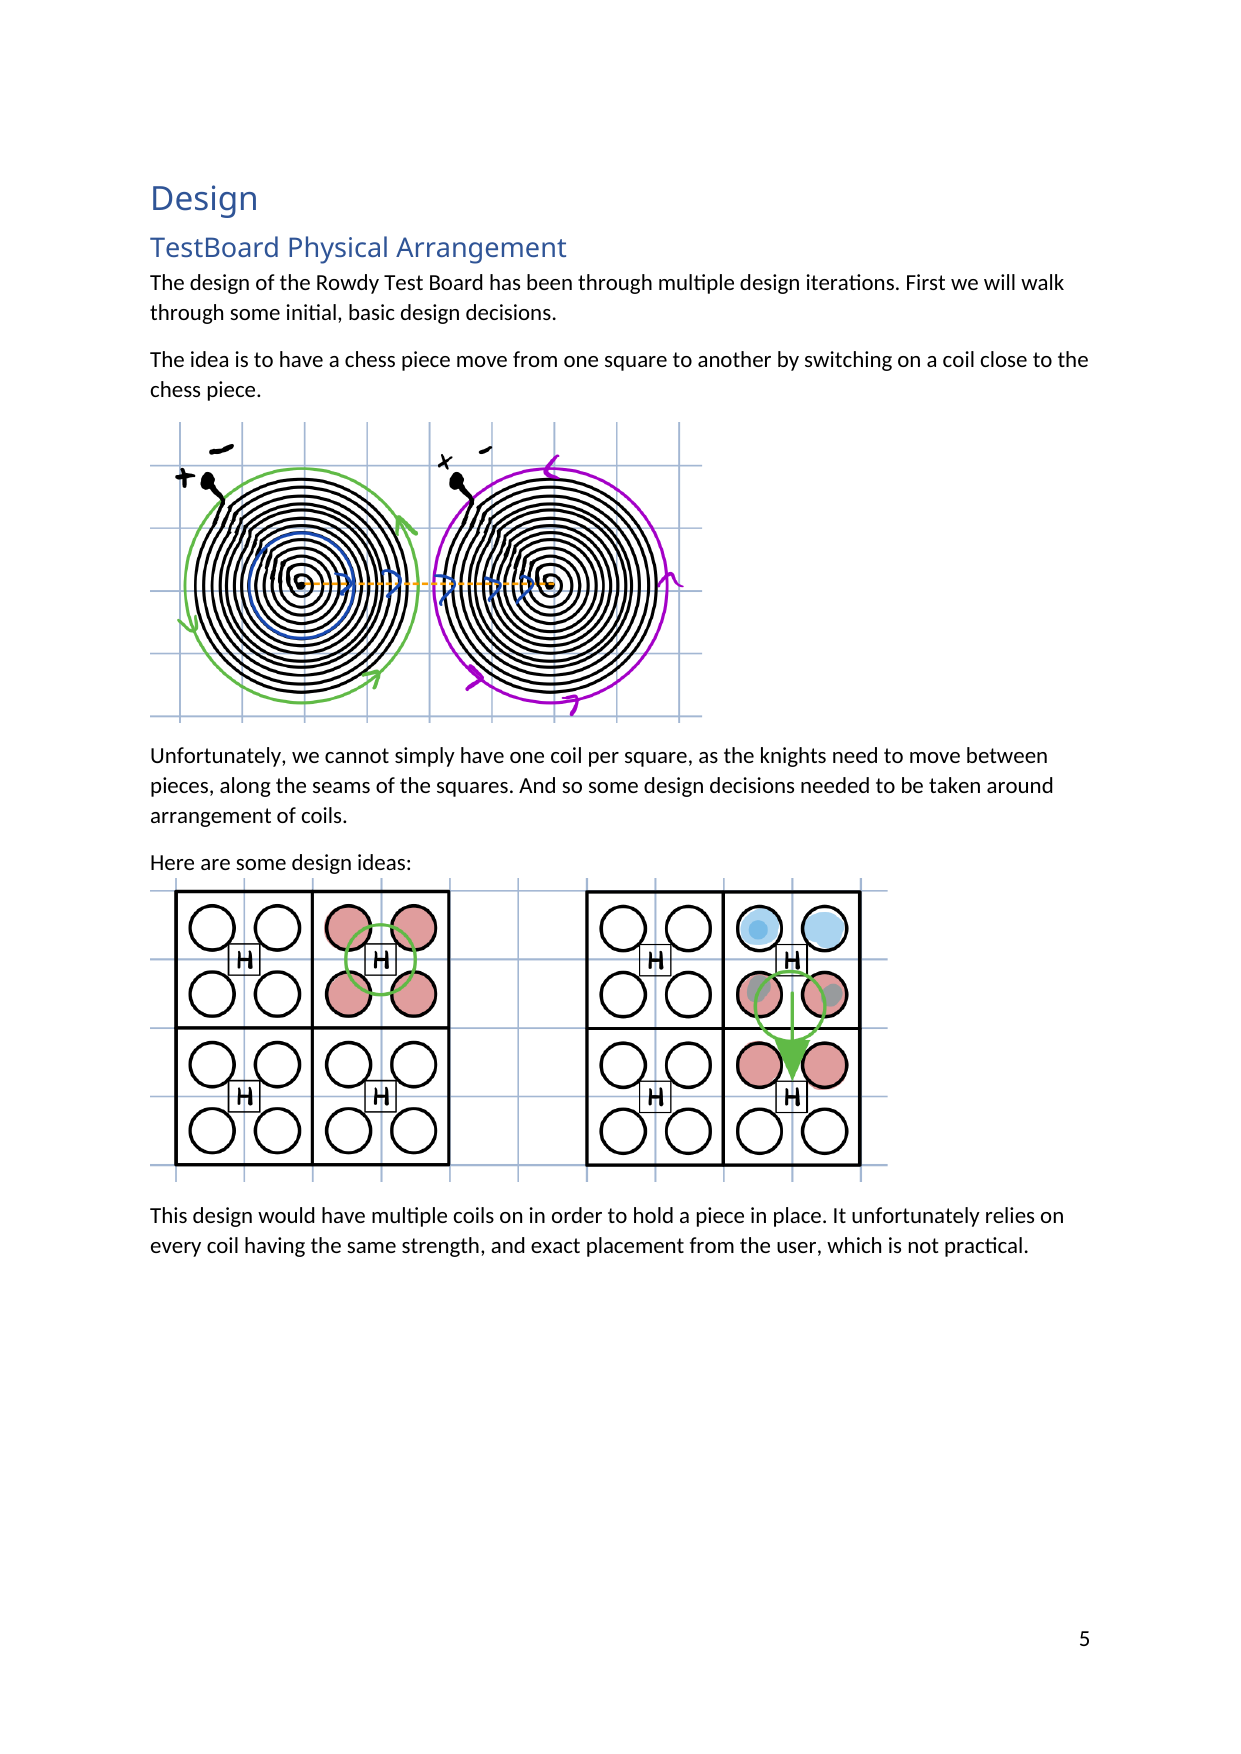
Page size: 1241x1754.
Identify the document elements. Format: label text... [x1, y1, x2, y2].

subtitle Design [150, 175, 1090, 220]
picture [150, 878, 888, 1182]
picture [150, 422, 703, 723]
text This design would have multiple coils on in order to hold a piece in place. It unfortunately relies on every coil having the same strength, and exact placement from the user, which is not practical. [150, 1201, 1090, 1259]
text The design of the Rowdy Test Board has been through multiple design iterations. First we will walk through some initial, basic design decisions. [150, 268, 1090, 326]
text The idea is to have a chess piece move from one square to another by switching on a coil close to the chess piece. [150, 345, 1090, 403]
subtitle TestBoard Physical Arrangement [150, 228, 1090, 265]
text Unfortunately, we cannot simply have one coil per square, as the knights need to move between pieces, along the seams of the squares. And so some design decisions needed to be taken around arrangement of coils. [150, 741, 1090, 829]
